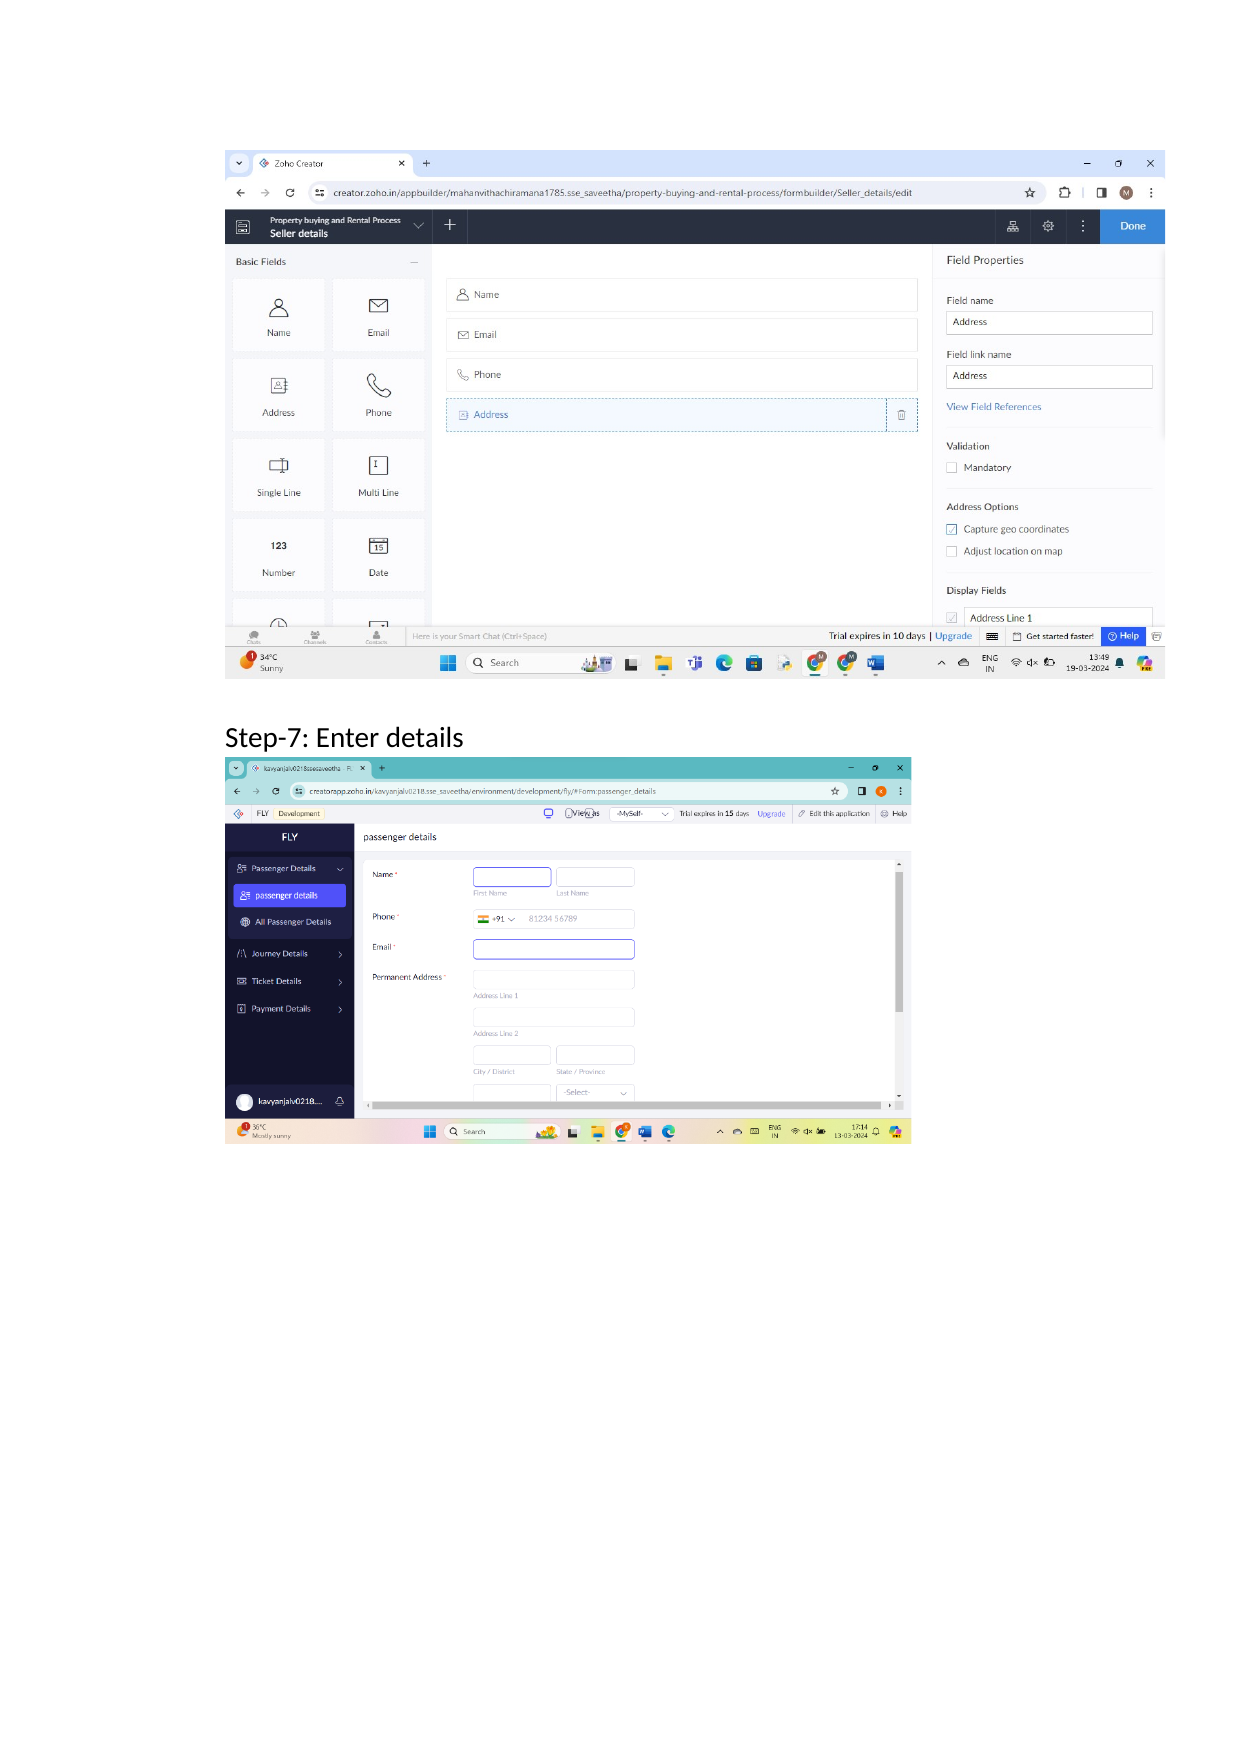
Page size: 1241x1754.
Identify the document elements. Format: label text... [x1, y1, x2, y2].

list Step-7: Enter details [225, 719, 1090, 755]
picture [225, 757, 912, 1144]
picture [225, 150, 1166, 679]
